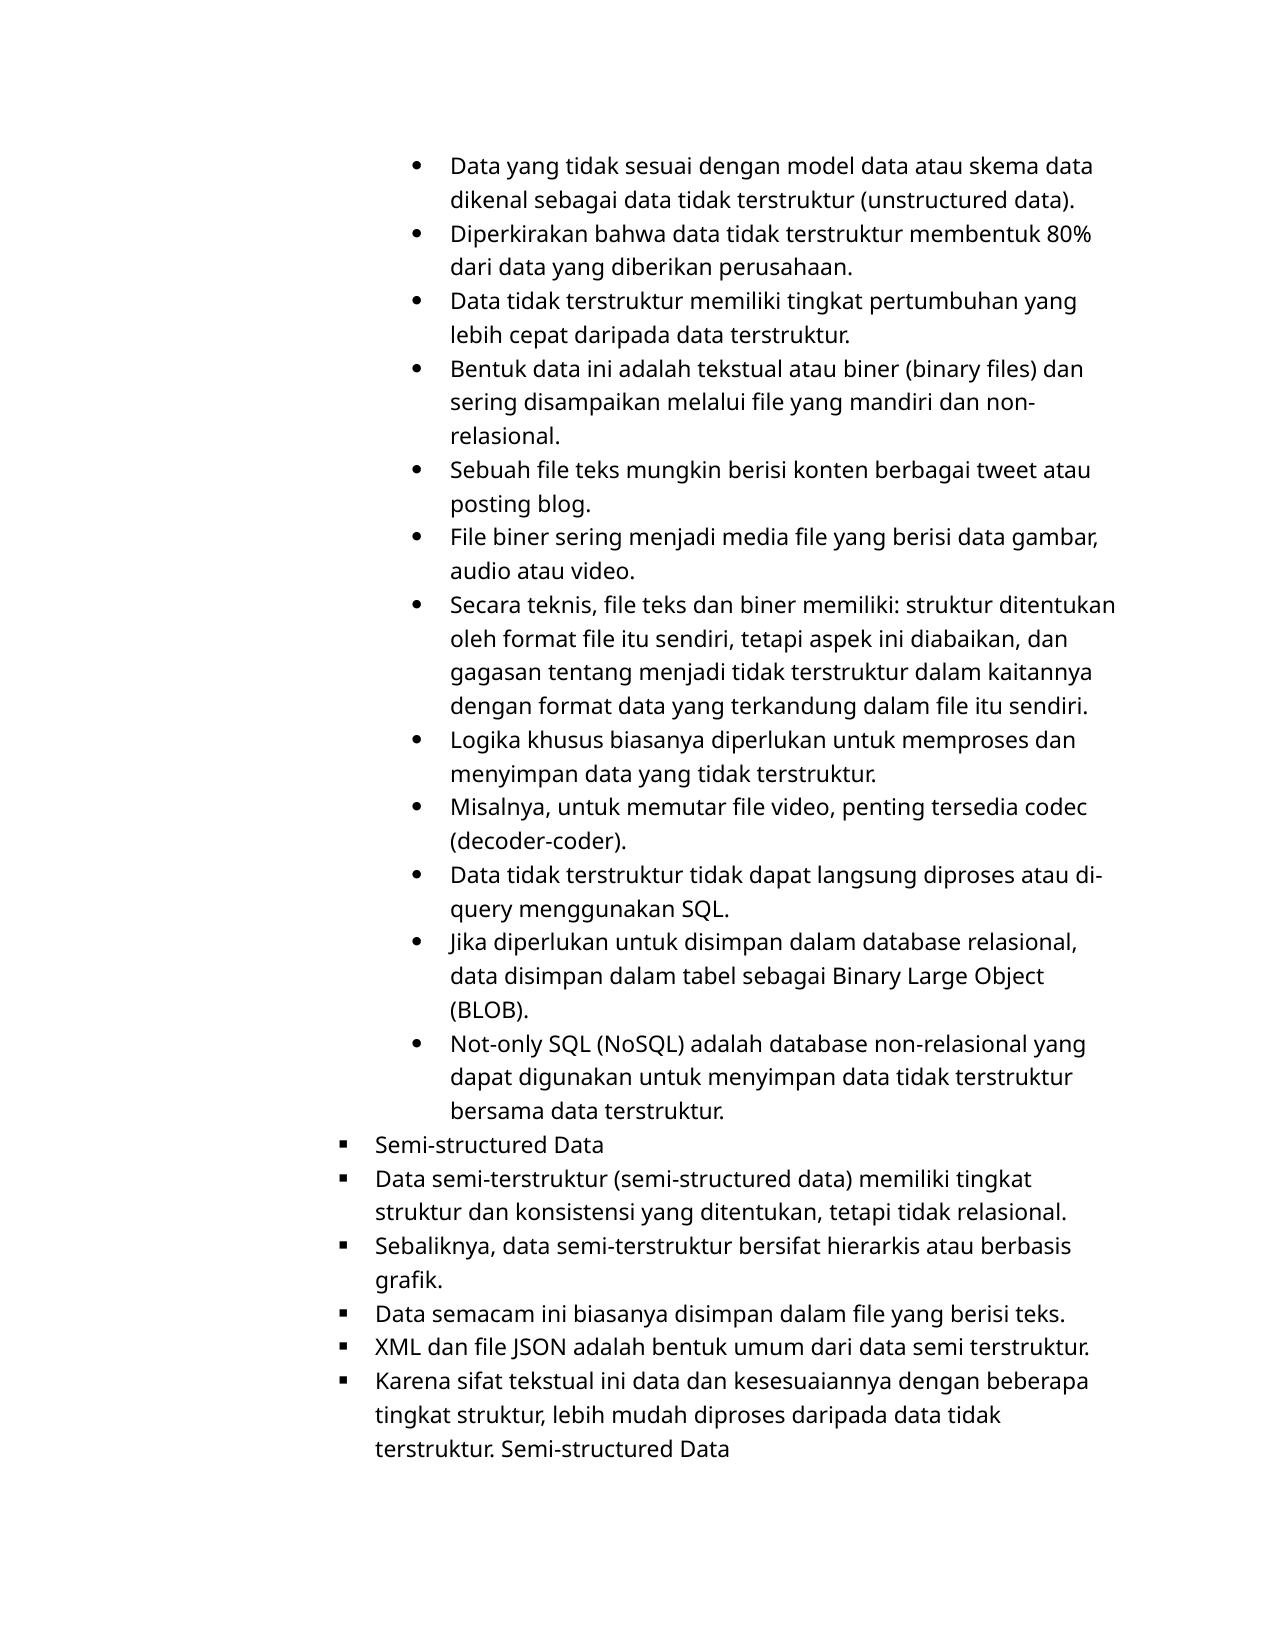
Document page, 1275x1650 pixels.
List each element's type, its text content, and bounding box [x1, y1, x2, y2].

list Logika khusus biasanya diperlukan untuk memproses dan menyimpan data yang tidak terstruktur. [412, 724, 1125, 789]
list Bentuk data ini adalah tekstual atau biner (binary files) dan sering disampaikan melalui file yang mandiri dan non-relasional. [412, 352, 1125, 451]
list Diperkirakan bahwa data tidak terstruktur membentuk 80% dari data yang diberikan perusahaan. [412, 217, 1125, 282]
list File biner sering menjadi media file yang berisi data gambar, audio atau video. [412, 521, 1125, 586]
list XML dan file JSON adalah bentuk umum dari data semi terstruktur. [337, 1331, 1125, 1362]
list Data semi-terstruktur (semi-structured data) memiliki tingkat struktur dan konsistensi yang ditentukan, tetapi tidak relasional. [337, 1162, 1125, 1227]
list Data tidak terstruktur memiliki tingkat pertumbuhan yang lebih cepat daripada data terstruktur. [412, 285, 1125, 350]
list Data yang tidak sesuai dengan model data atau skema data dikenal sebagai data tidak terstruktur (unstructured data). [412, 150, 1125, 215]
list Semi-structured Data [337, 1129, 1125, 1160]
list Misalnya, untuk memutar file video, penting tersedia codec (decoder-coder). [412, 791, 1125, 856]
list Karena sifat tekstual ini data dan kesesuaiannya dengan beberapa tingkat struktur, lebih mudah diproses daripada data tidak terstruktur. Semi-structured Data [337, 1365, 1125, 1464]
list Sebuah file teks mungkin berisi konten berbagai tweet atau posting blog. [412, 454, 1125, 519]
list Data semacam ini biasanya disimpan dalam file yang berisi teks. [337, 1297, 1125, 1329]
list Jika diperlukan untuk disimpan dalam database relasional, data disimpan dalam tabel sebagai Binary Large Object (BLOB). [412, 926, 1125, 1025]
list Not-only SQL (NoSQL) adalah database non-relasional yang dapat digunakan untuk menyimpan data tidak terstruktur bersama data terstruktur. [412, 1027, 1125, 1126]
list Data tidak terstruktur tidak dapat langsung diproses atau di-query menggunakan SQL. [412, 859, 1125, 924]
list Sebaliknya, data semi-terstruktur bersifat hierarkis atau berbasis grafik. [337, 1230, 1125, 1295]
list Secara teknis, file teks dan biner memiliki: struktur ditentukan oleh format file itu sendiri, tetapi aspek ini diabaikan, dan gagasan tentang menjadi tidak terstruktur dalam kaitannya dengan format data yang terkandung dalam file itu sendiri. [412, 589, 1125, 721]
